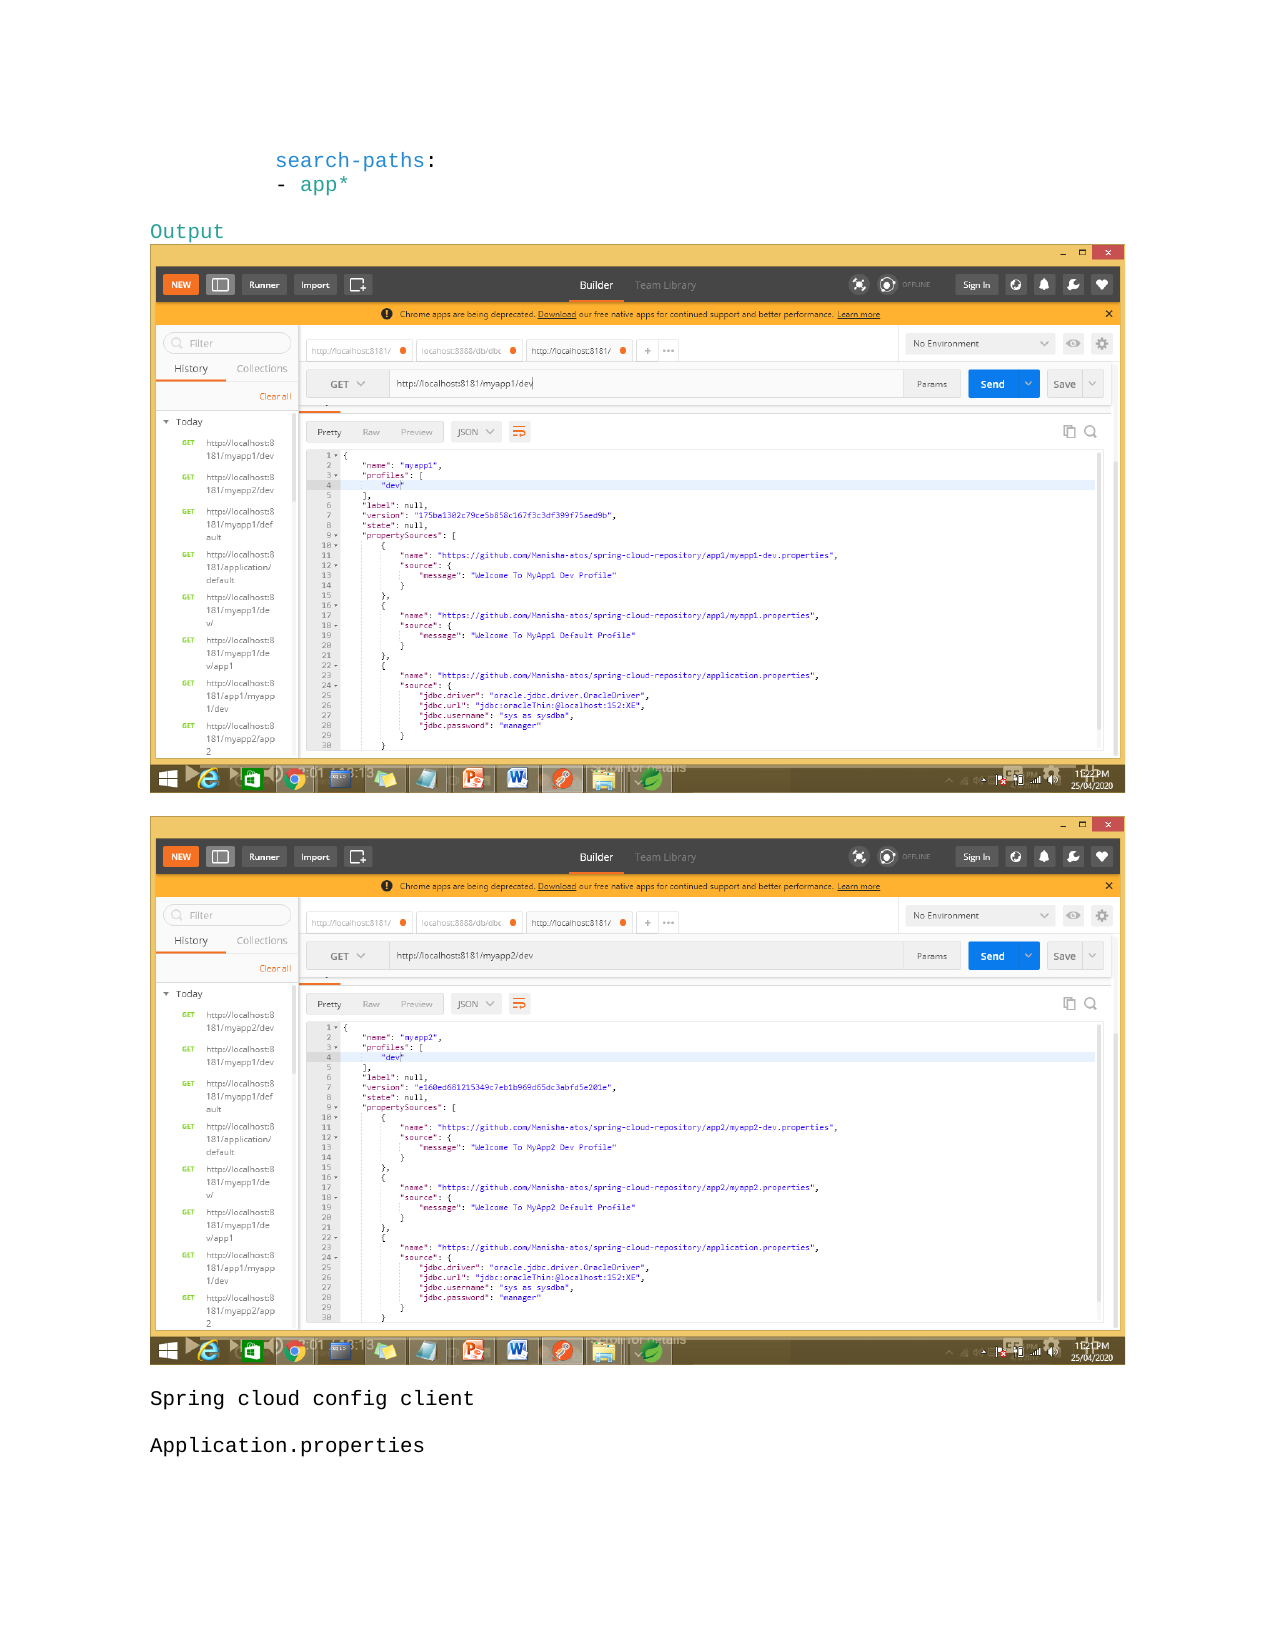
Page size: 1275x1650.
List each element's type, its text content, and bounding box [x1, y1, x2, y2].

picture [150, 244, 1125, 793]
text search-paths: [150, 150, 1125, 174]
text - app* [150, 174, 1125, 197]
text Spring cloud config client [150, 1388, 1125, 1412]
text Output [150, 221, 1125, 244]
picture [150, 816, 1125, 1365]
text Application.properties [150, 1435, 1125, 1459]
